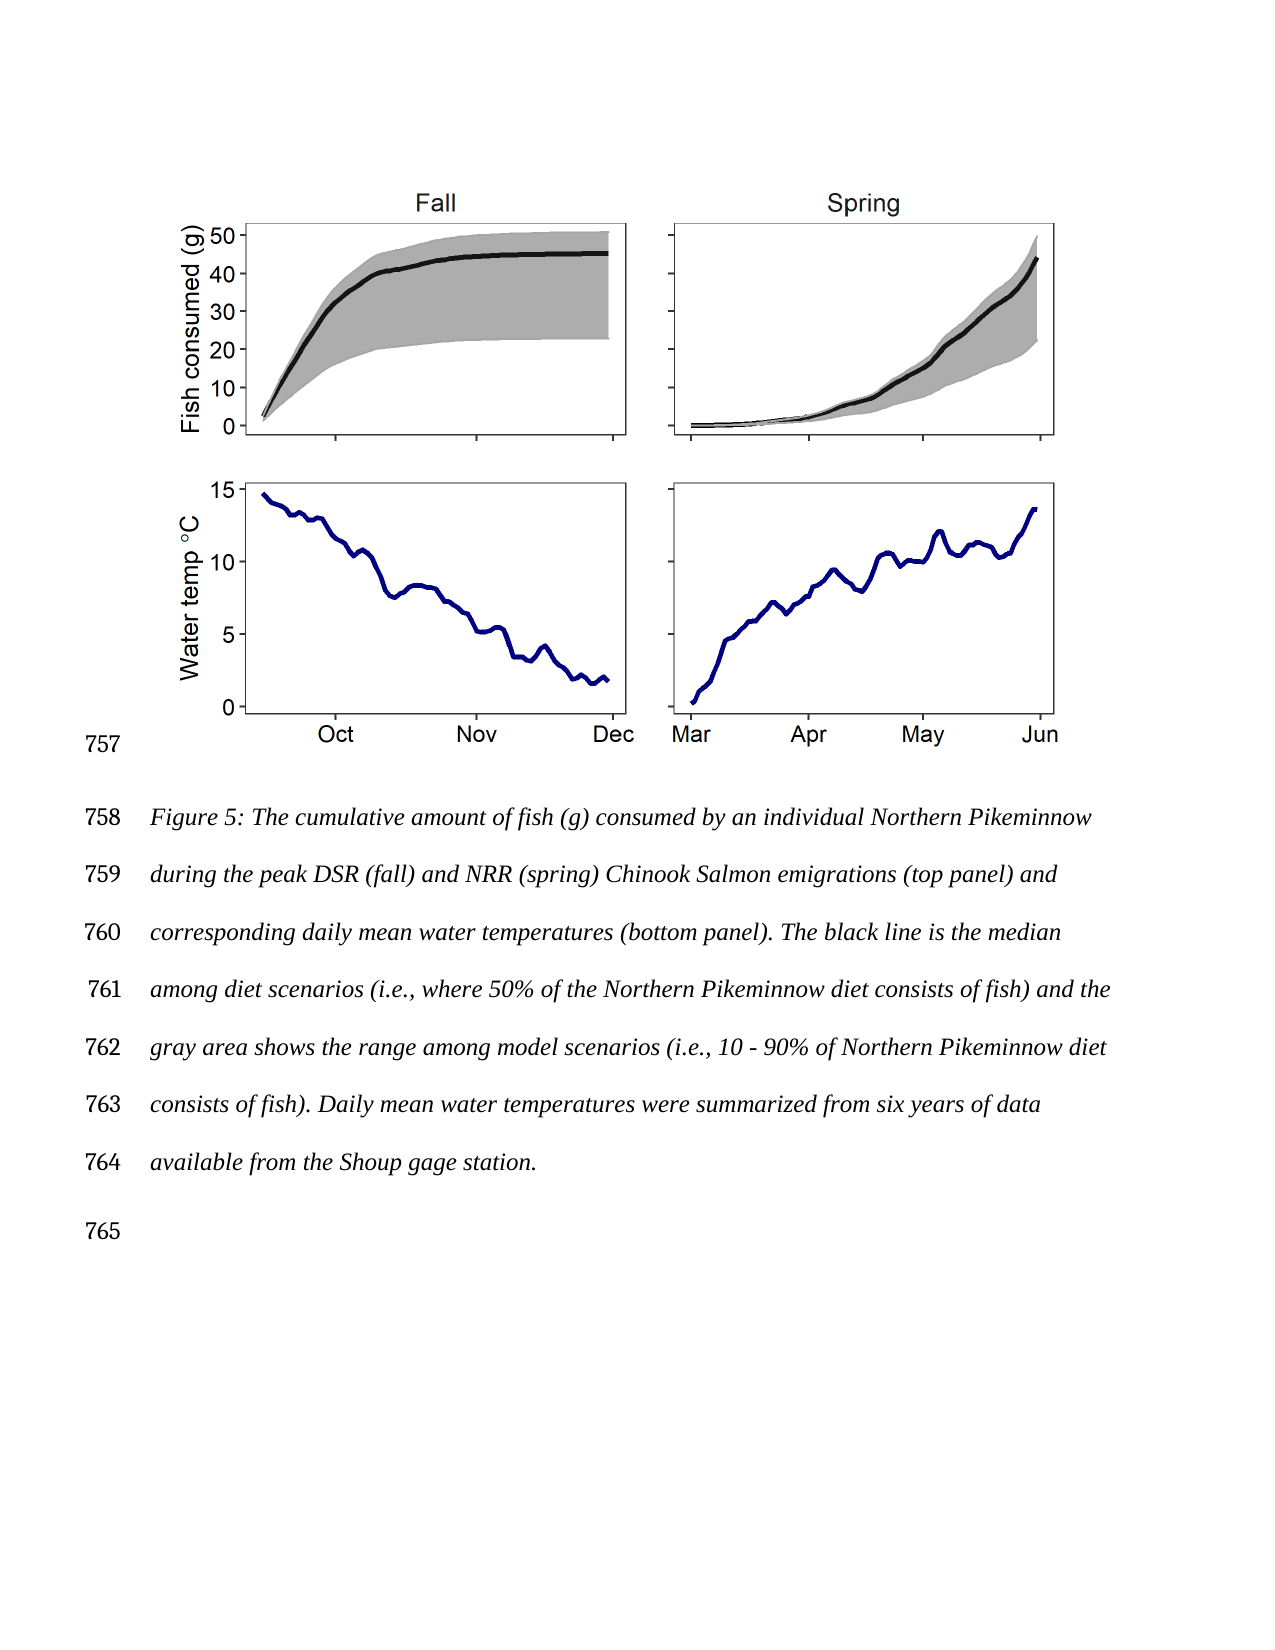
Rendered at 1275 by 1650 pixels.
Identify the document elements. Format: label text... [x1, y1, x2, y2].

text Figure 5: The cumulative amount of fish (g) consumed by an individual Northern Pikeminnow during the peak DSR (fall) and NRR (spring) Chinook Salmon emigrations (top panel) and corresponding daily mean water temperatures (bottom panel). The black line is the median among diet scenarios (i.e., where 50% of the Northern Pikeminnow diet consists of fish) and the gray area shows the range among model scenarios (i.e., 10 - 90% of Northern Pikeminnow diet consists of fish). Daily mean water temperatures were summarized from six years of data available from the Shoup gage station. [150, 802, 1125, 1175]
picture [168, 150, 1072, 752]
